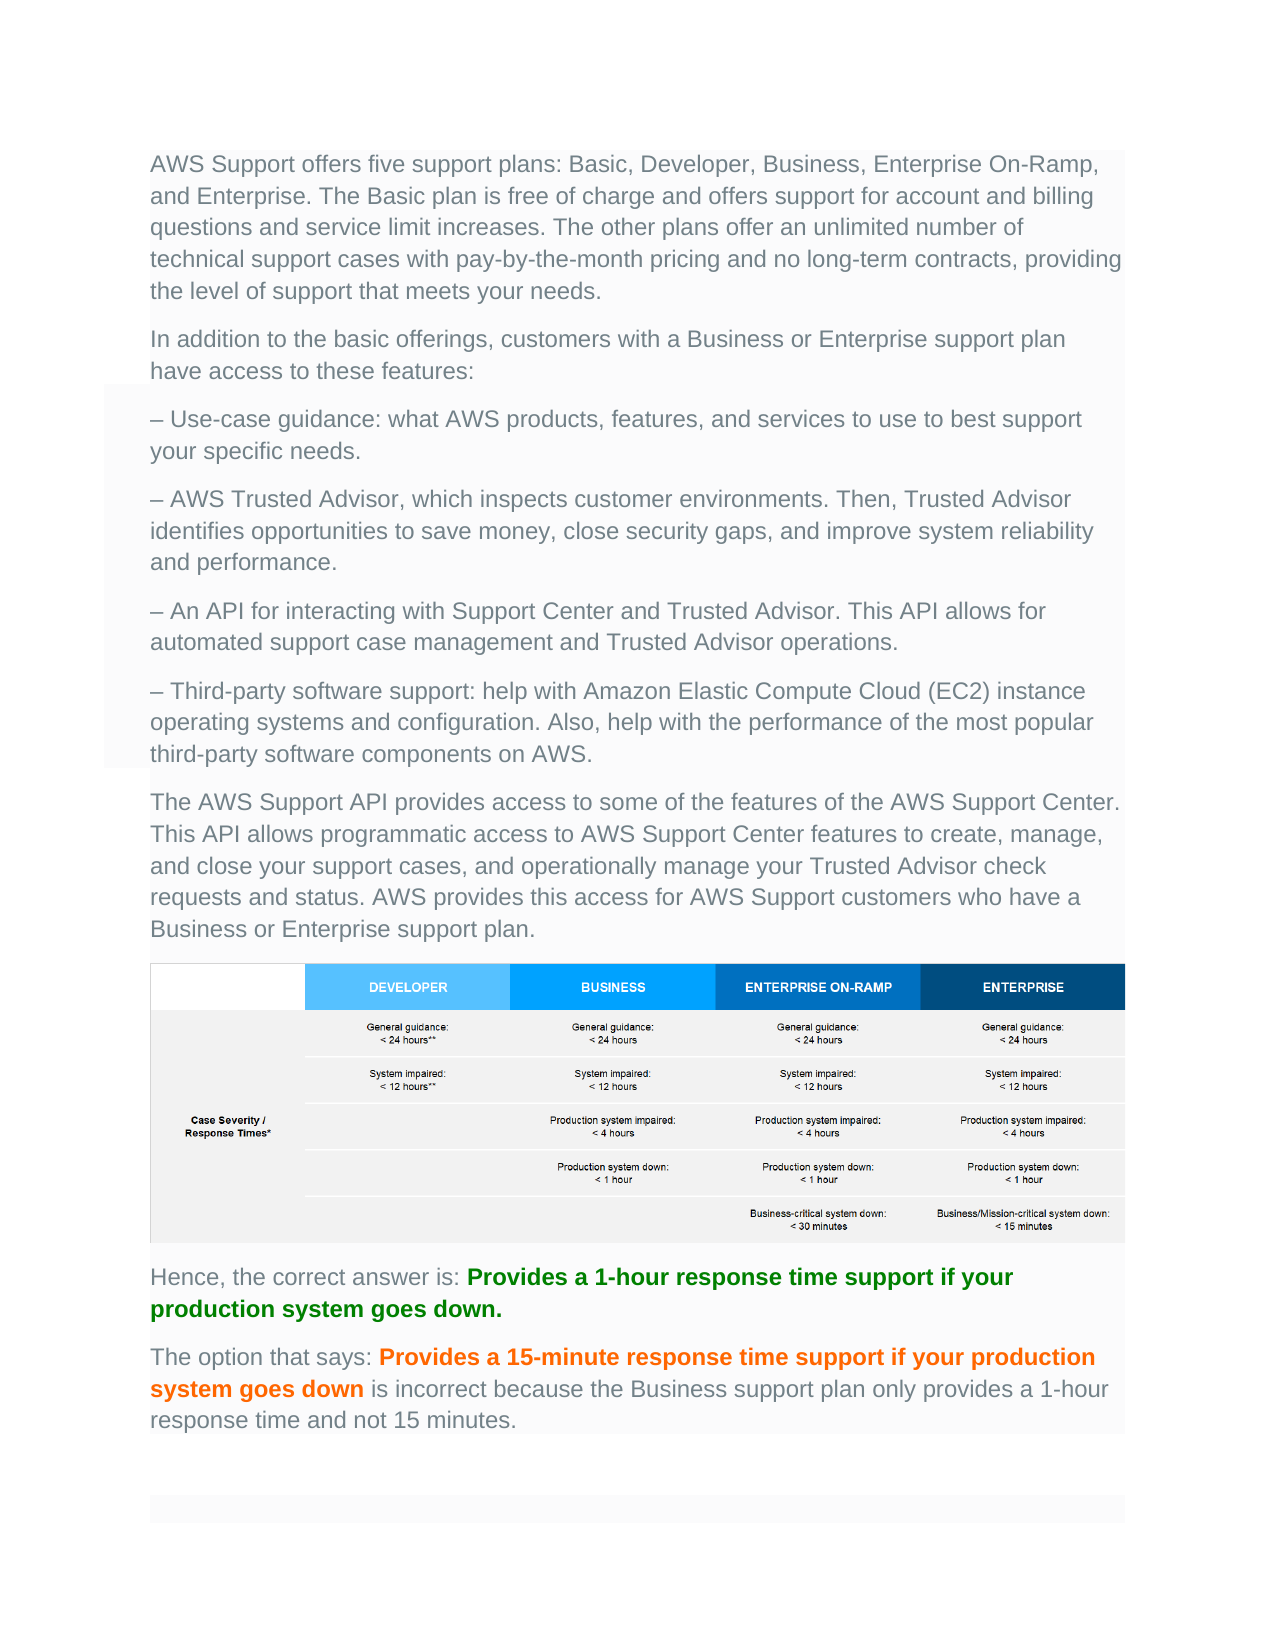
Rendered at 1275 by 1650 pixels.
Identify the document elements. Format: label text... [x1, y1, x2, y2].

text In addition to the basic offerings, customers with a Business or Enterprise support plan have access to these features: [150, 325, 1125, 384]
text – AWS Trusted Advisor, which inspects customer environments. Then, Trusted Advisor identifies opportunities to save money, close security gaps, and improve system reliability and performance. [104, 485, 1125, 576]
text The AWS Support API provides access to some of the features of the AWS Support Center. This API allows programmatic access to AWS Support Center features to create, manage, and close your support cases, and operationally manage your Trusted Advisor check requests and status. AWS provides this access for AWS Support customers who have a Business or Enterprise support plan. [150, 788, 1125, 943]
text The option that says: Provides a 15-minute response time support if your production system goes down is incorrect because the Business support plan only provides a 1-hour response time and not 15 minutes. [150, 1343, 1125, 1434]
text – Third-party software support: help with Amazon Elastic Compute Cloud (EC2) instance operating systems and configuration. Also, help with the performance of the most popular third-party software components on AWS. [104, 677, 1125, 768]
picture [150, 963, 1125, 1243]
text – Use-case guidance: what AWS products, features, and services to use to best support your specific needs. [104, 405, 1125, 464]
text – An API for interacting with Support Center and Trusted Advisor. This API allows for automated support case management and Trusted Advisor operations. [104, 597, 1125, 656]
text Hence, the correct answer is: Provides a 1-hour response time support if your production system goes down. [150, 1263, 1125, 1322]
text AWS Support offers five support plans: Basic, Developer, Business, Enterprise On-Ramp, and Enterprise. The Basic plan is free of charge and offers support for account and billing questions and service limit increases. The other plans offer an unlimited number of technical support cases with pay-by-the-month pricing and no long-term contracts, providing the level of support that meets your needs. [150, 150, 1125, 304]
